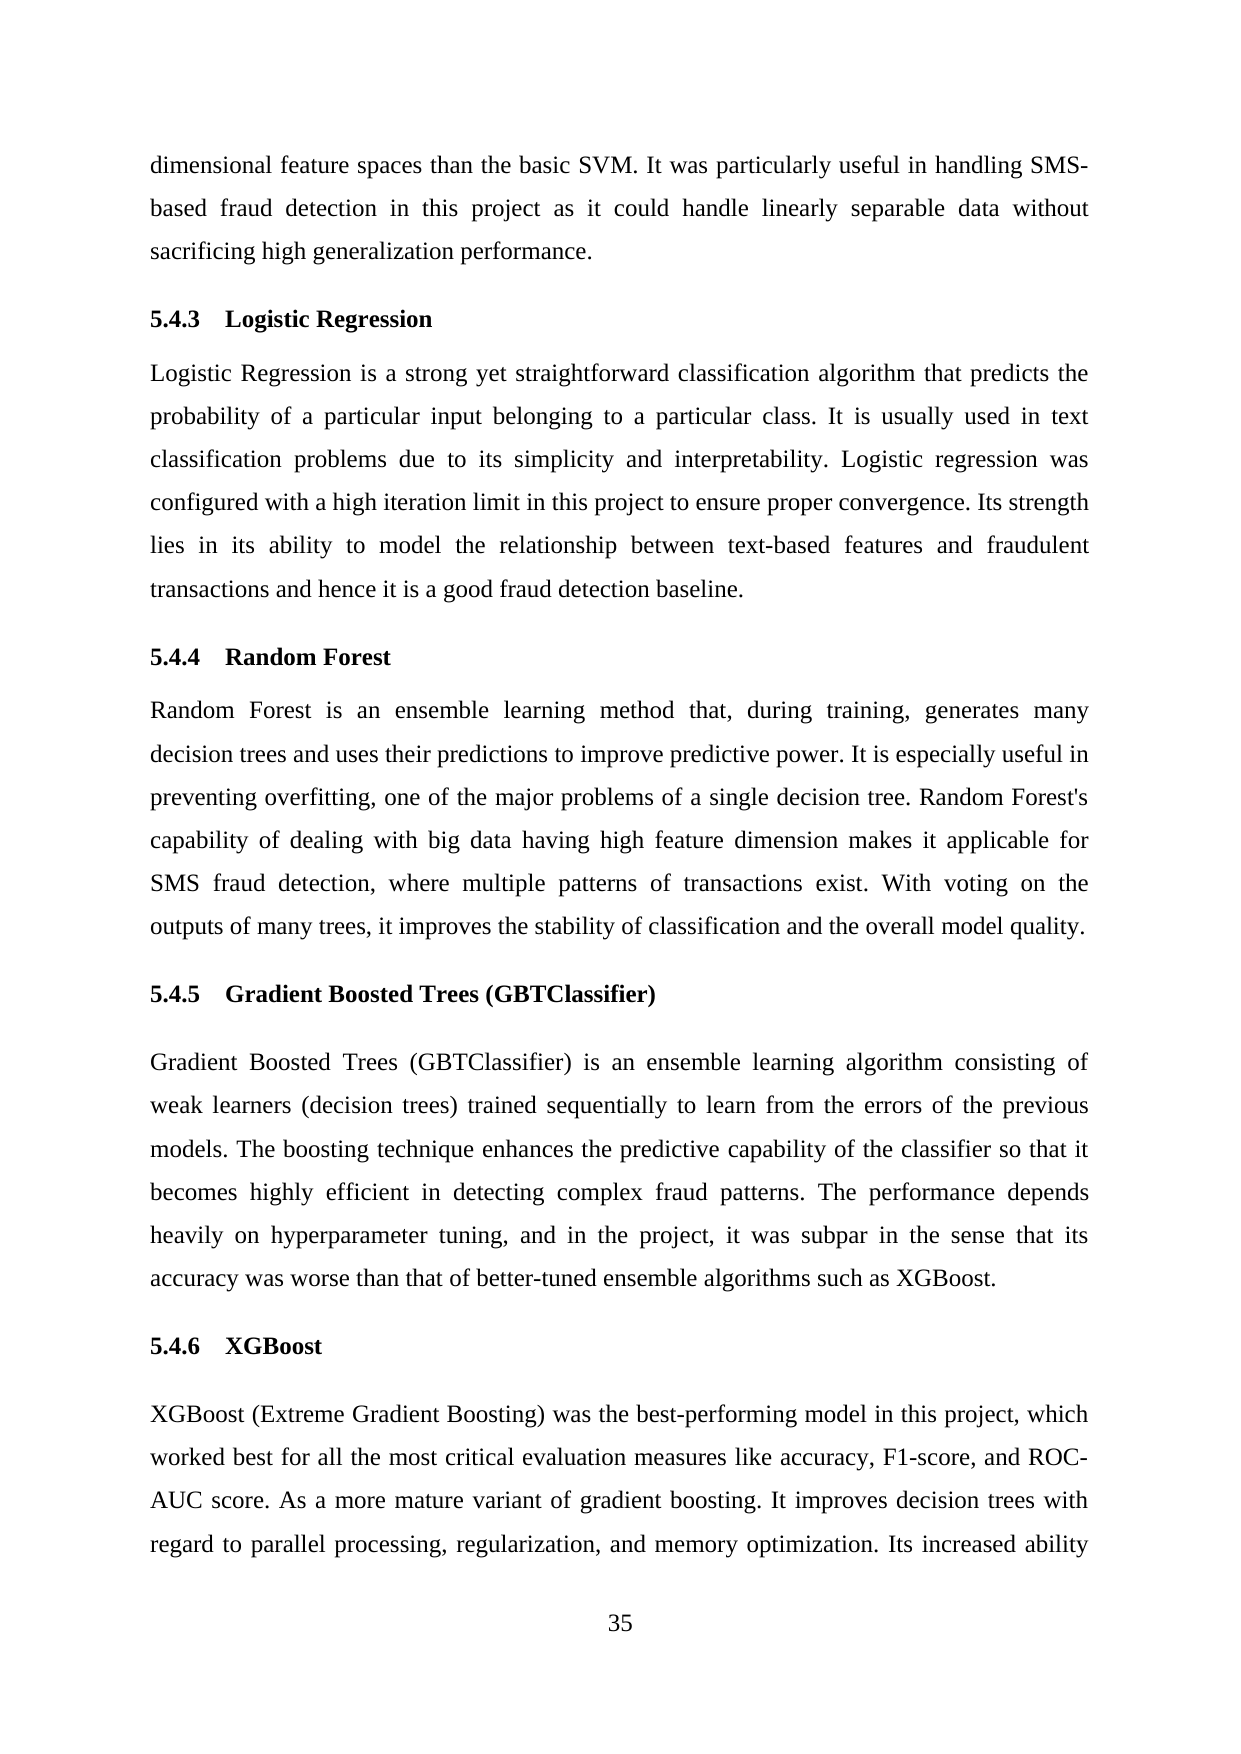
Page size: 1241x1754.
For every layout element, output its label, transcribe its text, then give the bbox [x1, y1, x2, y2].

text 5.4.3 Logistic Regression [150, 304, 1090, 333]
text 5.4.5 Gradient Boosted Trees (GBTClassifier) [150, 979, 1090, 1008]
text Logistic Regression is a strong yet straightforward classification algorithm that predicts the probability of a particular input belonging to a particular class. It is usually used in text classification problems due to its simplicity and interpretability. Logistic regression was configured with a high iteration limit in this project to ensure proper convergence. Its strength lies in its ability to model the relationship between text-based features and fraudulent transactions and hence it is a good fraud detection baseline. [150, 358, 1090, 602]
text Gradient Boosted Trees (GBTClassifier) is an ensemble learning algorithm consisting of weak learners (decision trees) trained sequentially to learn from the errors of the previous models. The boosting technique enhances the predictive capability of the classifier so that it becomes highly efficient in detecting complex fraud patterns. The performance depends heavily on hyperparameter tuning, and in the project, it was subpar in the sense that its accuracy was worse than that of better-tuned ensemble algorithms such as XGBoost. [150, 1047, 1090, 1292]
text 5.4.6 XGBoost [150, 1331, 1090, 1360]
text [150, 150, 1090, 265]
text 5.4.4 Random Forest [150, 642, 1090, 671]
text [150, 1399, 1090, 1557]
text Random Forest is an ensemble learning method that, during training, generates many decision trees and uses their predictions to improve predictive power. It is especially useful in preventing overfitting, one of the major problems of a single decision tree. Random Forest's capability of dealing with big data having high feature dimension makes it applicable for SMS fraud detection, where multiple patterns of transactions exist. With voting on the outputs of many trees, it improves the stability of classification and the overall model quality. [150, 696, 1090, 940]
